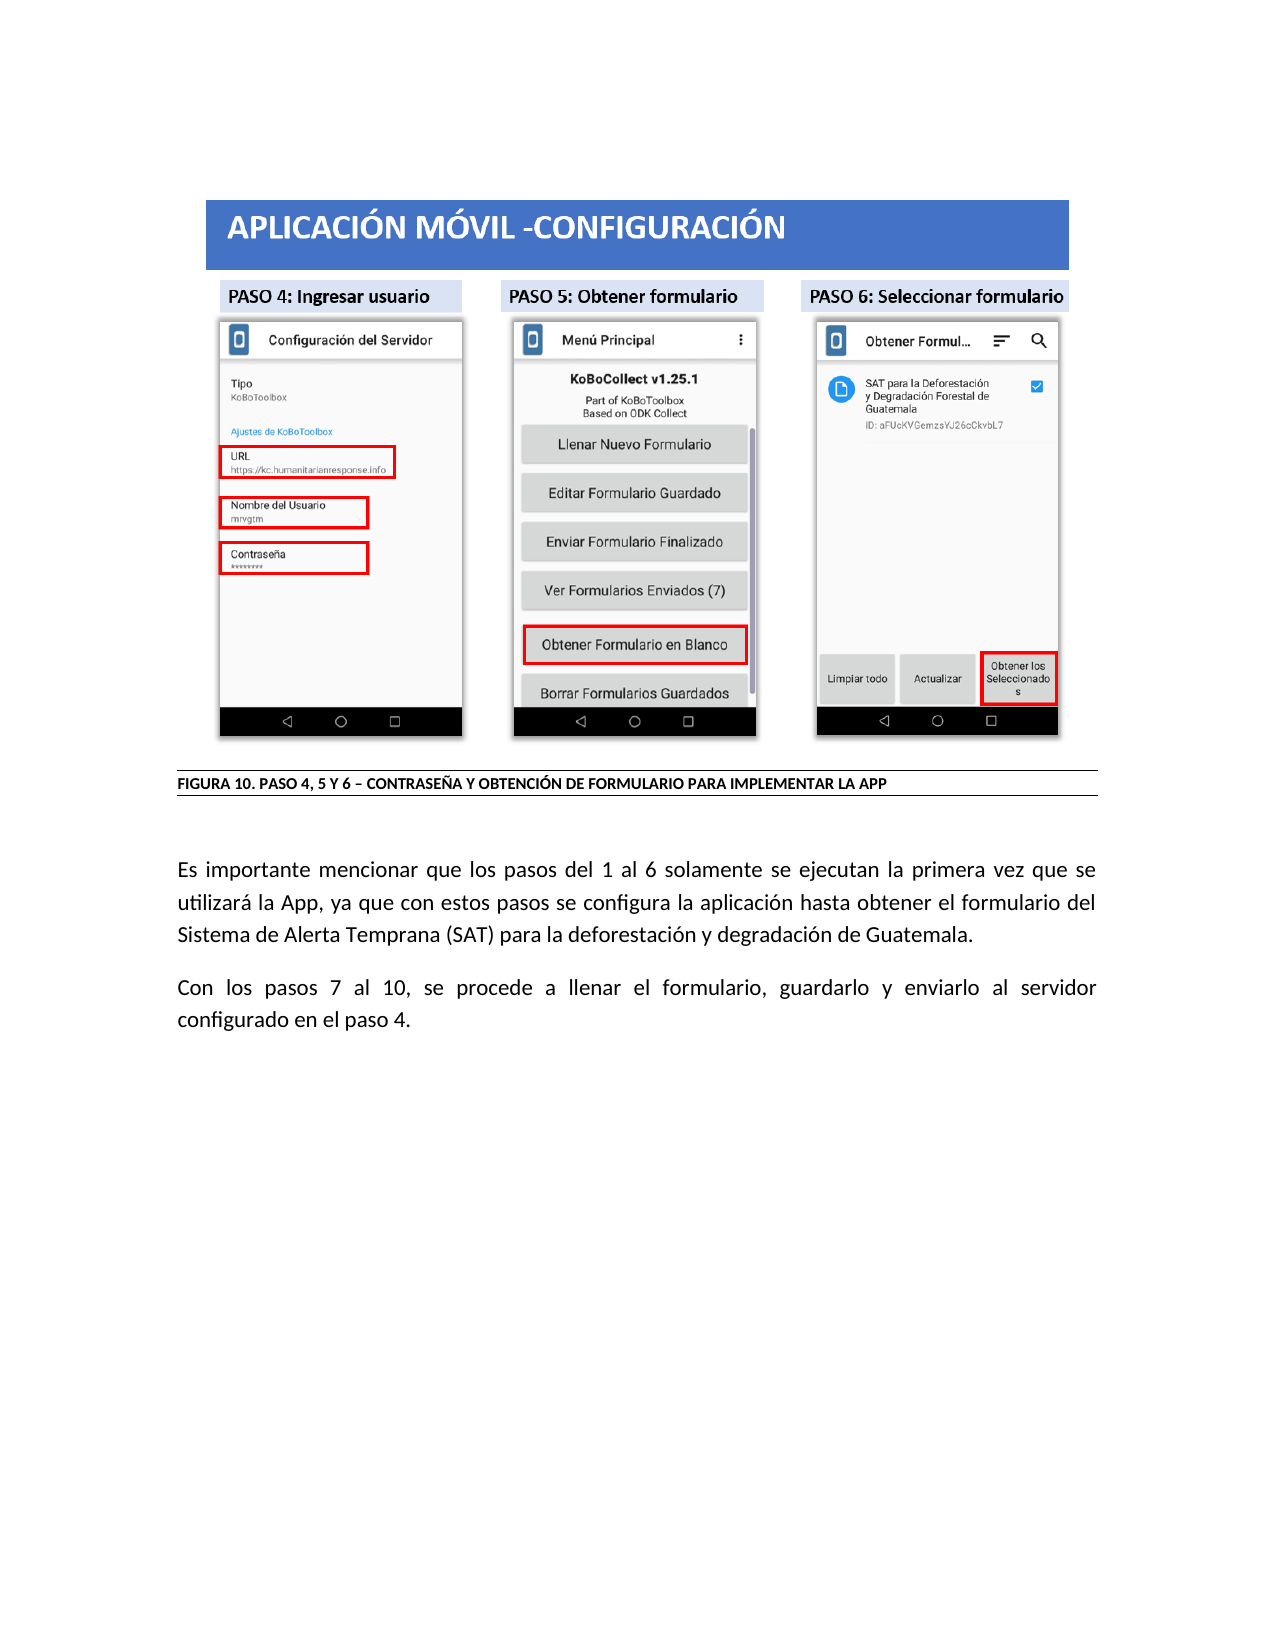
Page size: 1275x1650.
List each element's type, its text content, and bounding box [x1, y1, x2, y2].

text Figura 10. Paso 4, 5 y 6 – Contraseña y obtención de formulario para implementar la App [177, 771, 1098, 795]
text Con los pasos 7 al 10, se procede a llenar el formulario, guardarlo y enviarlo al servidor configurado en el paso 4. [177, 973, 1098, 1033]
text Es importante mencionar que los pasos del 1 al 6 solamente se ejecutan la primera vez que se utilizará la App, ya que con estos pasos se configura la aplicación hasta obtener el formulario del Sistema de Alerta Temprana (SAT) para la deforestación y degradación de Guatemala. [177, 856, 1098, 948]
picture [206, 200, 1069, 746]
